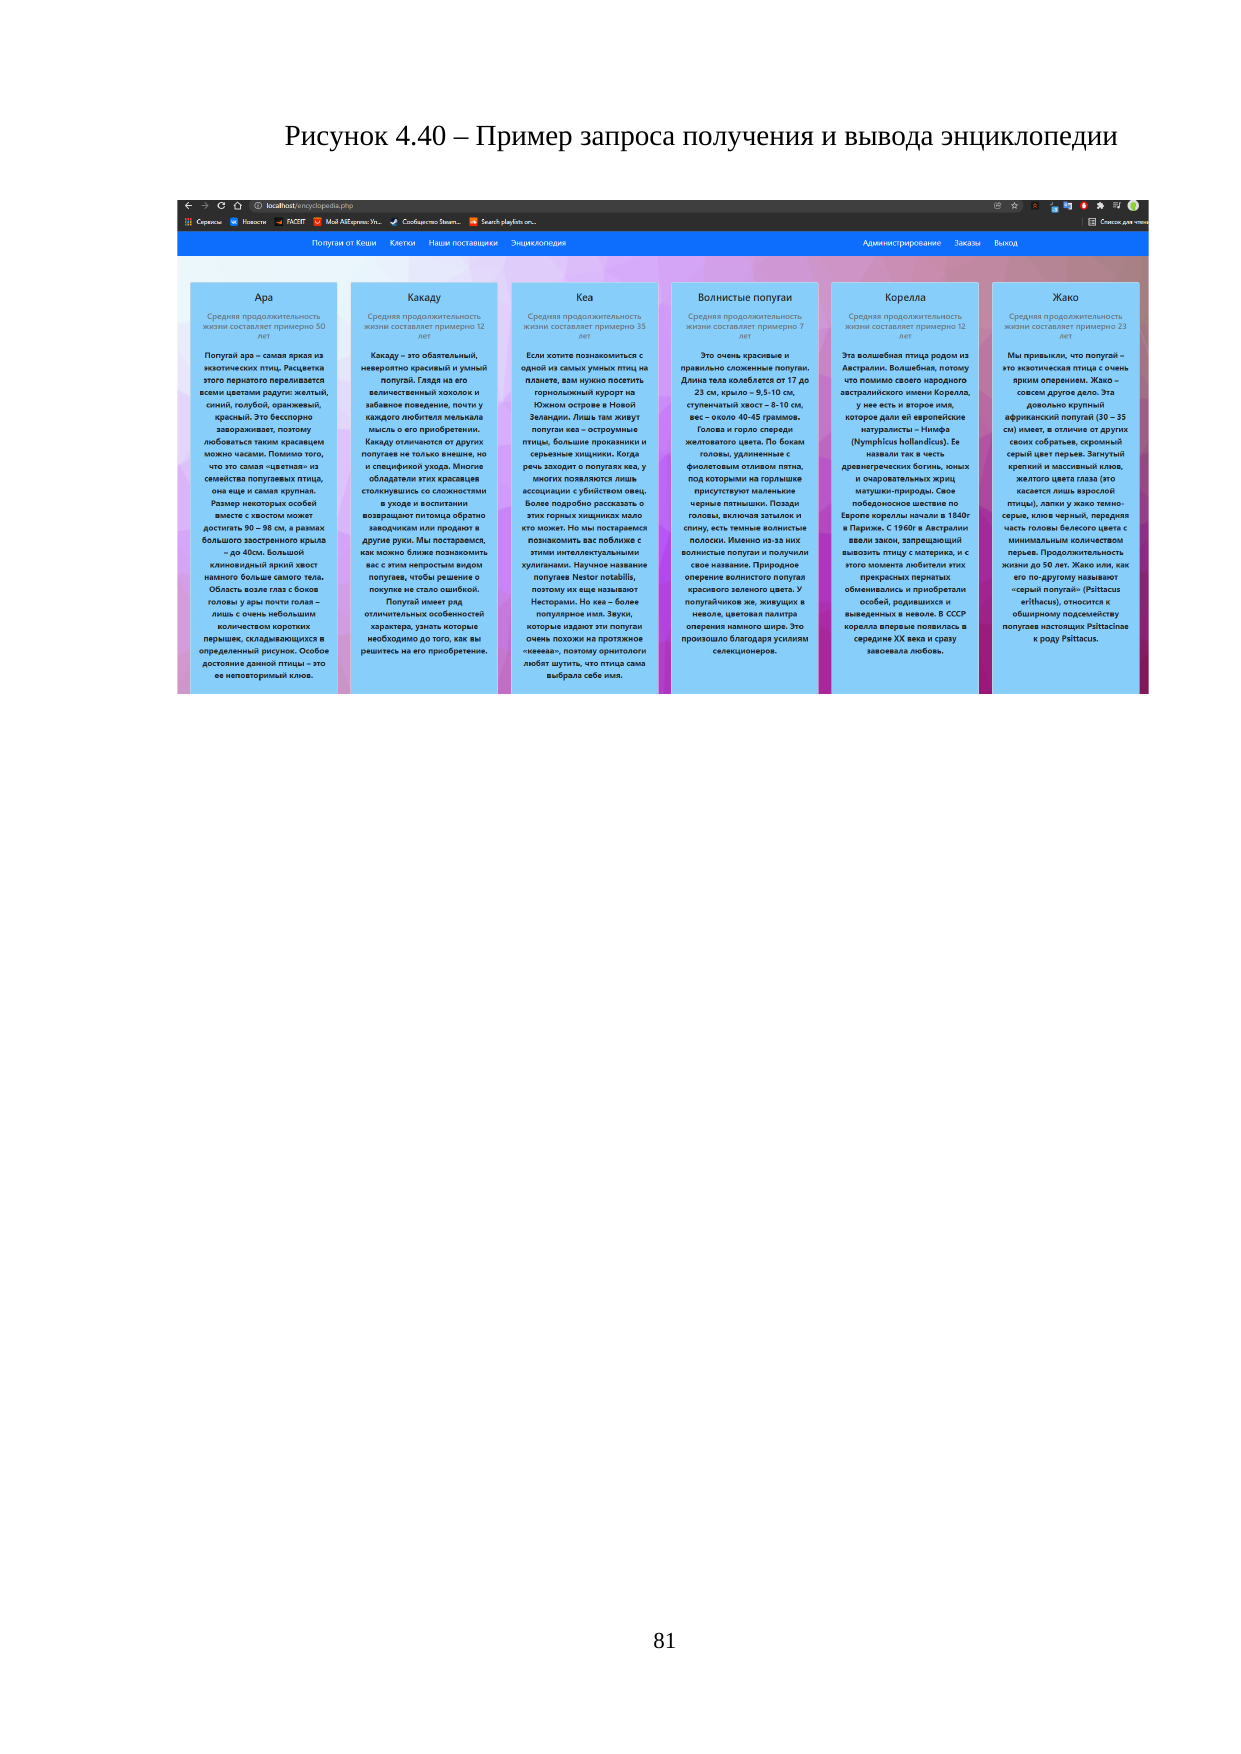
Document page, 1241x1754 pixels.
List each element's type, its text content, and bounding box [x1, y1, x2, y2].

picture [177, 200, 1148, 694]
text Рисунок 4.40 – Пример запроса получения и вывода энциклопедии [214, 118, 1152, 152]
